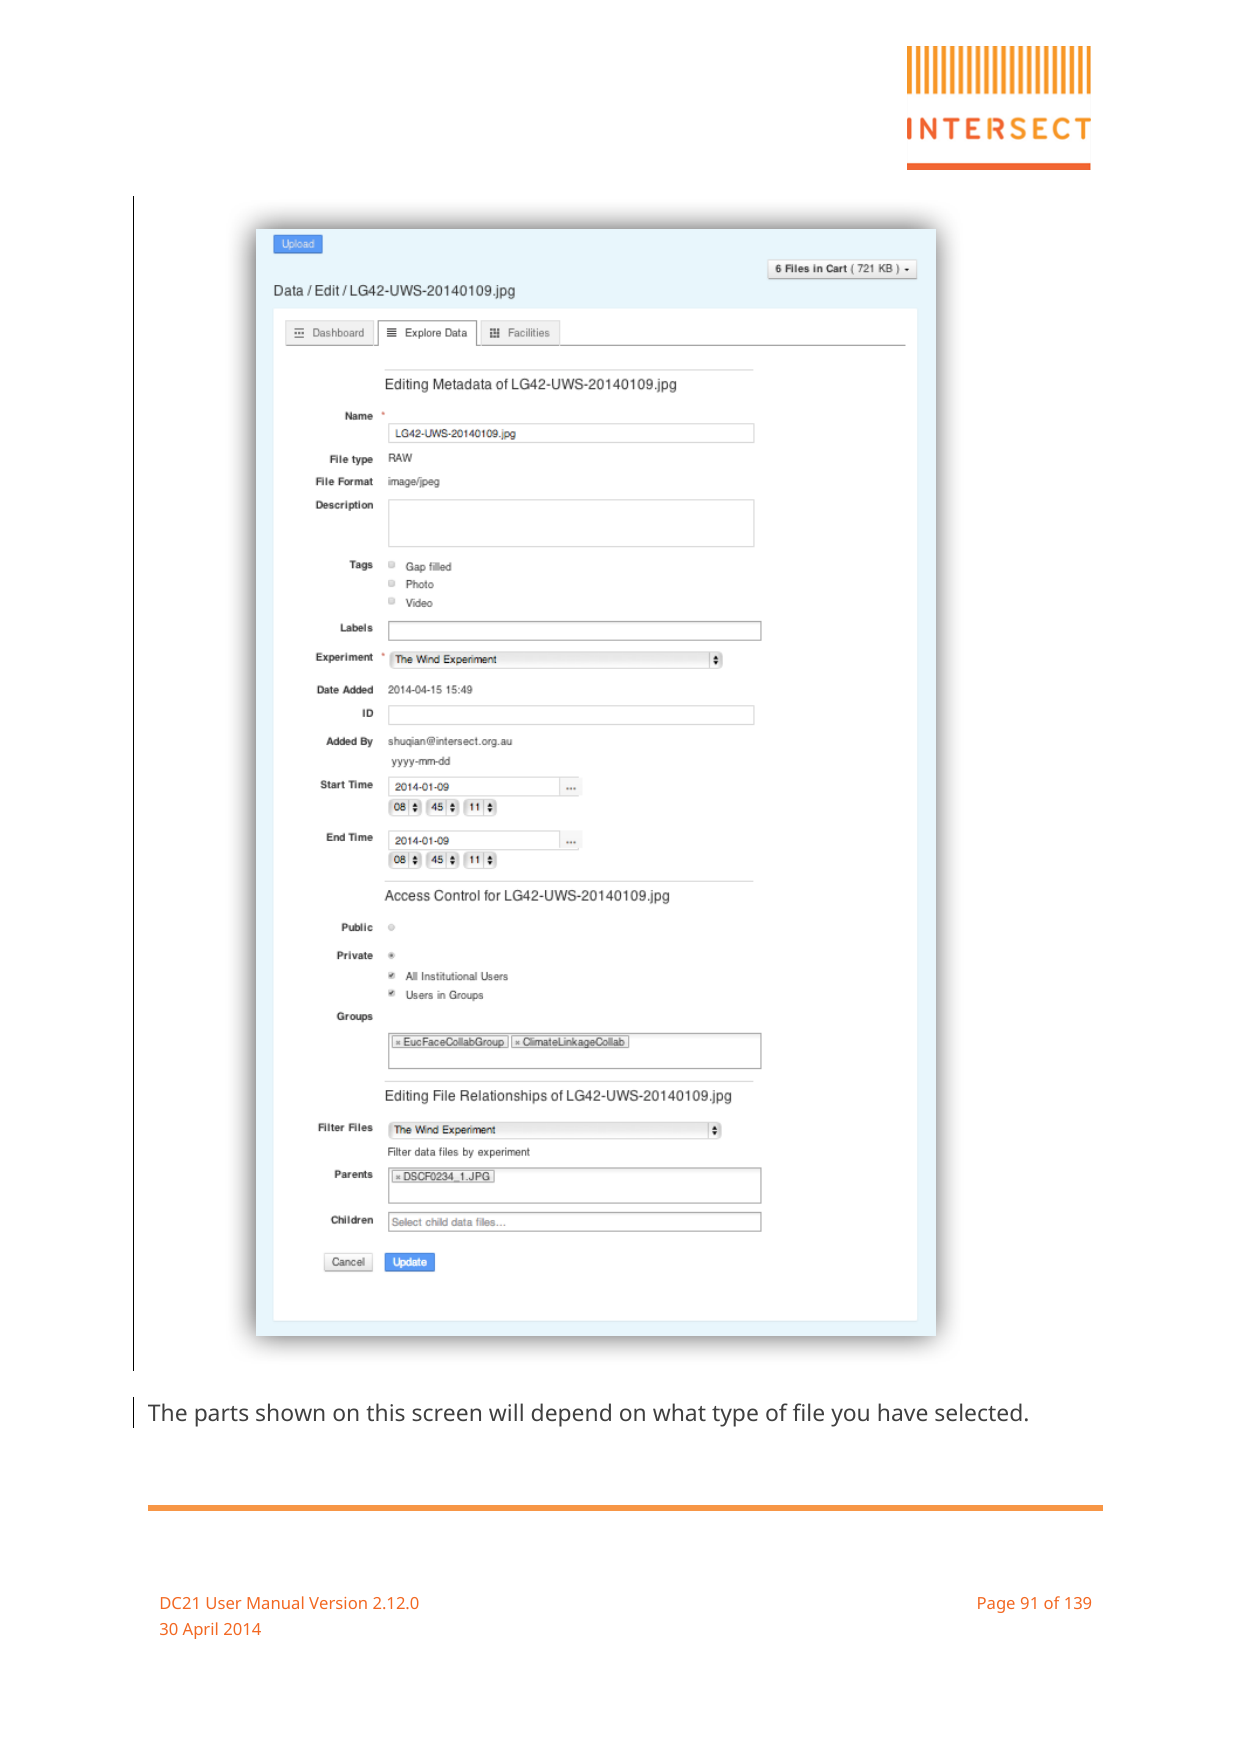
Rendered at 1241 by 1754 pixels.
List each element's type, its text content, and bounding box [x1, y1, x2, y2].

text The parts shown on this screen will depend on what type of file you have selected. [148, 1397, 1092, 1428]
picture [905, 44, 1093, 172]
picture [256, 229, 936, 1336]
